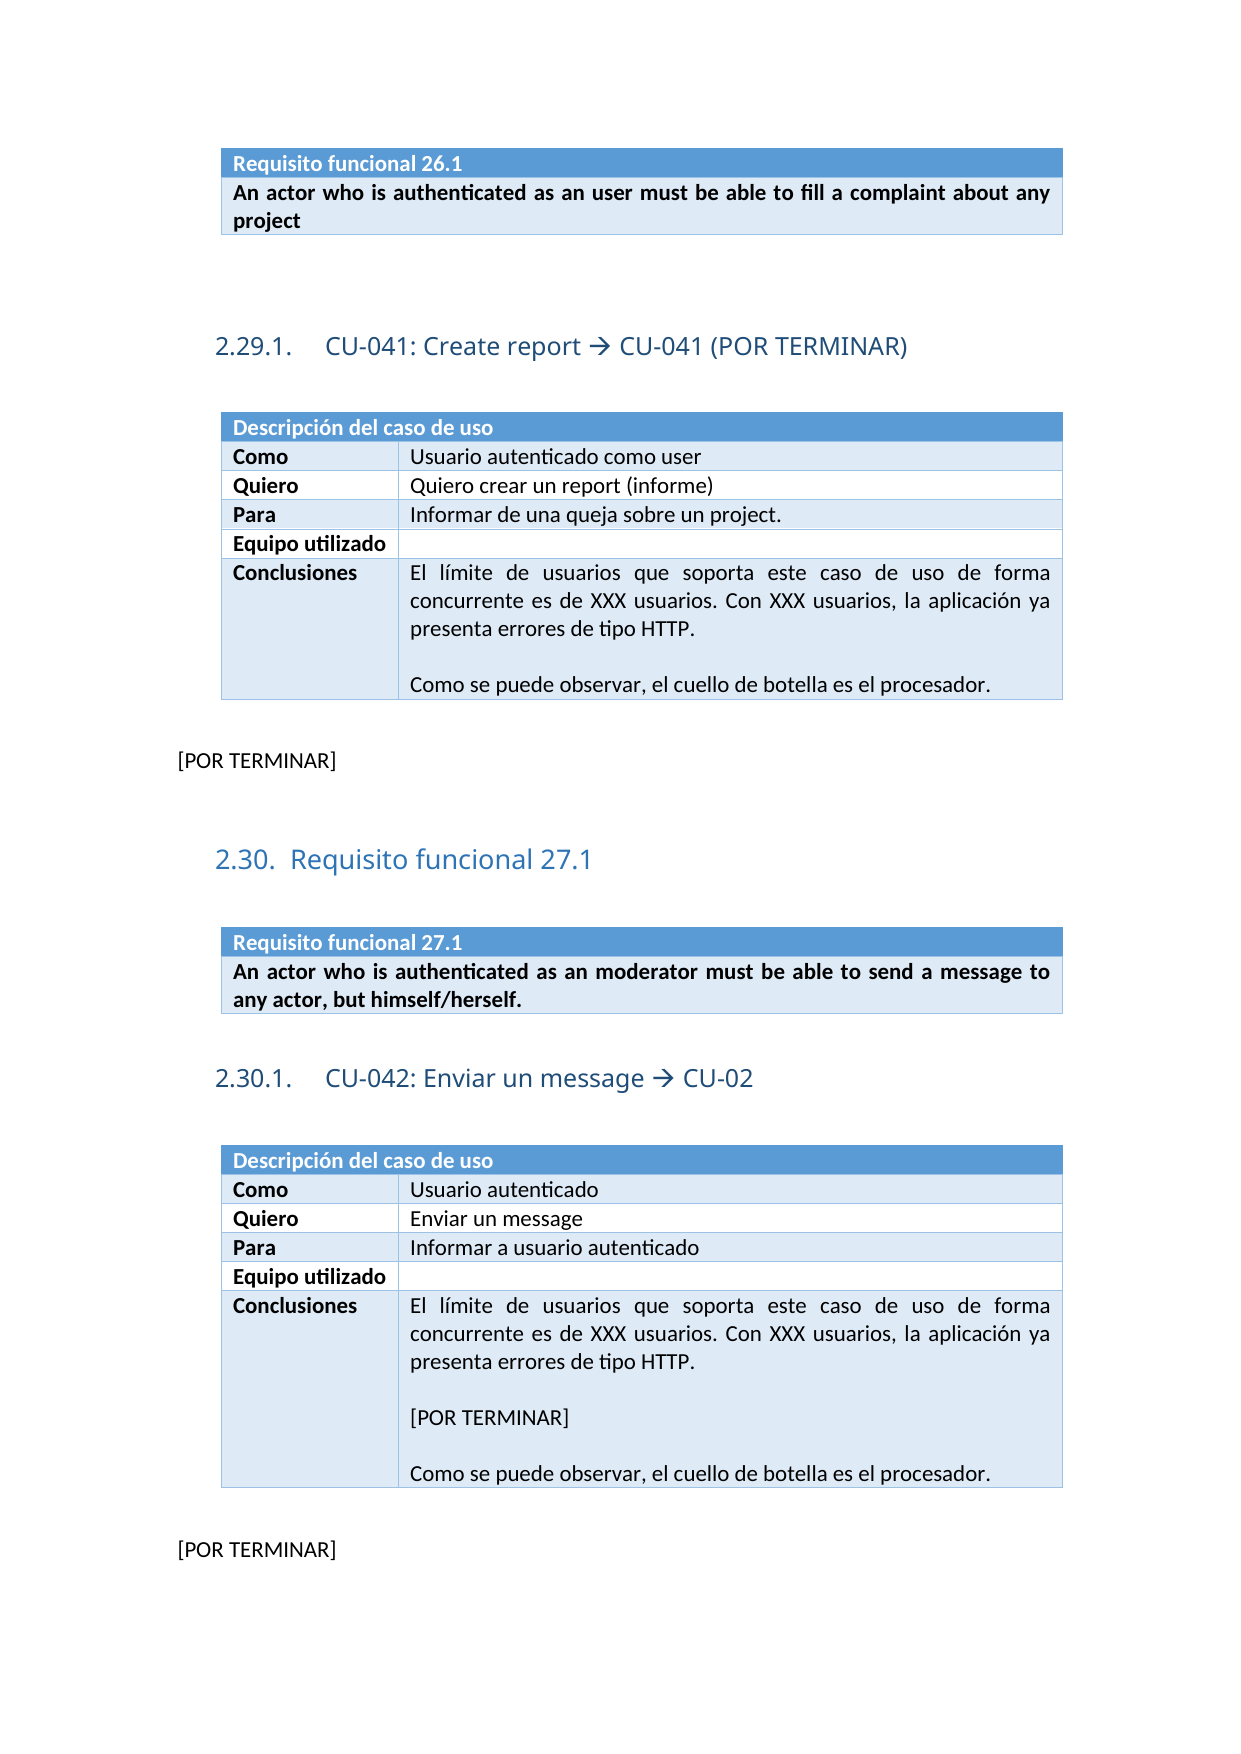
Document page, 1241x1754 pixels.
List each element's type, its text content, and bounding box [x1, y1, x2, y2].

text [POR TERMINAR] [177, 1535, 1063, 1563]
subtitle Requisito funcional 27.1 [215, 840, 1063, 877]
table_cell An actor who is authenticated as an user must be able to fill a complaint about any project [222, 178, 1062, 234]
table_cell Quiero [222, 471, 398, 499]
table_cell Equipo utilizado [222, 1262, 398, 1290]
table_cell Quiero crear un report (informe) [399, 471, 1062, 499]
table_cell Usuario autenticado [399, 1175, 1062, 1203]
table_cell Informar de una queja sobre un project. [399, 500, 1062, 528]
table_cell Como [222, 1175, 398, 1203]
table_cell An actor who is authenticated as an moderator must be able to send a message to any actor, but himself/herself. [222, 957, 1062, 1013]
table_cell Equipo utilizado [222, 530, 398, 557]
subtitle CU-042: Enviar un message CU-02 [215, 1061, 1063, 1095]
table_header Requisito funcional 27.1 [222, 928, 1062, 956]
table_cell [399, 530, 1062, 557]
table_cell [399, 1262, 1062, 1290]
table_cell Para [222, 1233, 398, 1261]
table_cell Conclusiones [222, 1291, 398, 1487]
table_header Descripción del caso de uso [222, 1146, 1062, 1174]
table_cell Como [222, 442, 398, 470]
table_cell El límite de usuarios que soporta este caso de uso de forma concurrente es de XXX usuarios. Con XXX usuarios, la aplicación ya presenta errores de tipo HTTP. Como se puede observar, el cuello de botella es el procesador. [399, 559, 1062, 699]
table_cell Usuario autenticado como user [399, 442, 1062, 470]
text [POR TERMINAR] [177, 747, 1063, 774]
table_cell Enviar un message [399, 1204, 1062, 1232]
table_cell Conclusiones [222, 559, 398, 699]
subtitle CU-041: Create report CU-041 (POR TERMINAR) [215, 328, 1063, 363]
table_header Requisito funcional 26.1 [222, 149, 1062, 177]
table_cell Informar a usuario autenticado [399, 1233, 1062, 1261]
table_cell Quiero [222, 1204, 398, 1232]
table_cell Para [222, 500, 398, 528]
table_header Descripción del caso de uso [222, 413, 1062, 441]
table_cell El límite de usuarios que soporta este caso de uso de forma concurrente es de XXX usuarios. Con XXX usuarios, la aplicación ya presenta errores de tipo HTTP. [POR TERMINAR] Como se puede observar, el cuello de botella es el procesador. [399, 1291, 1062, 1487]
